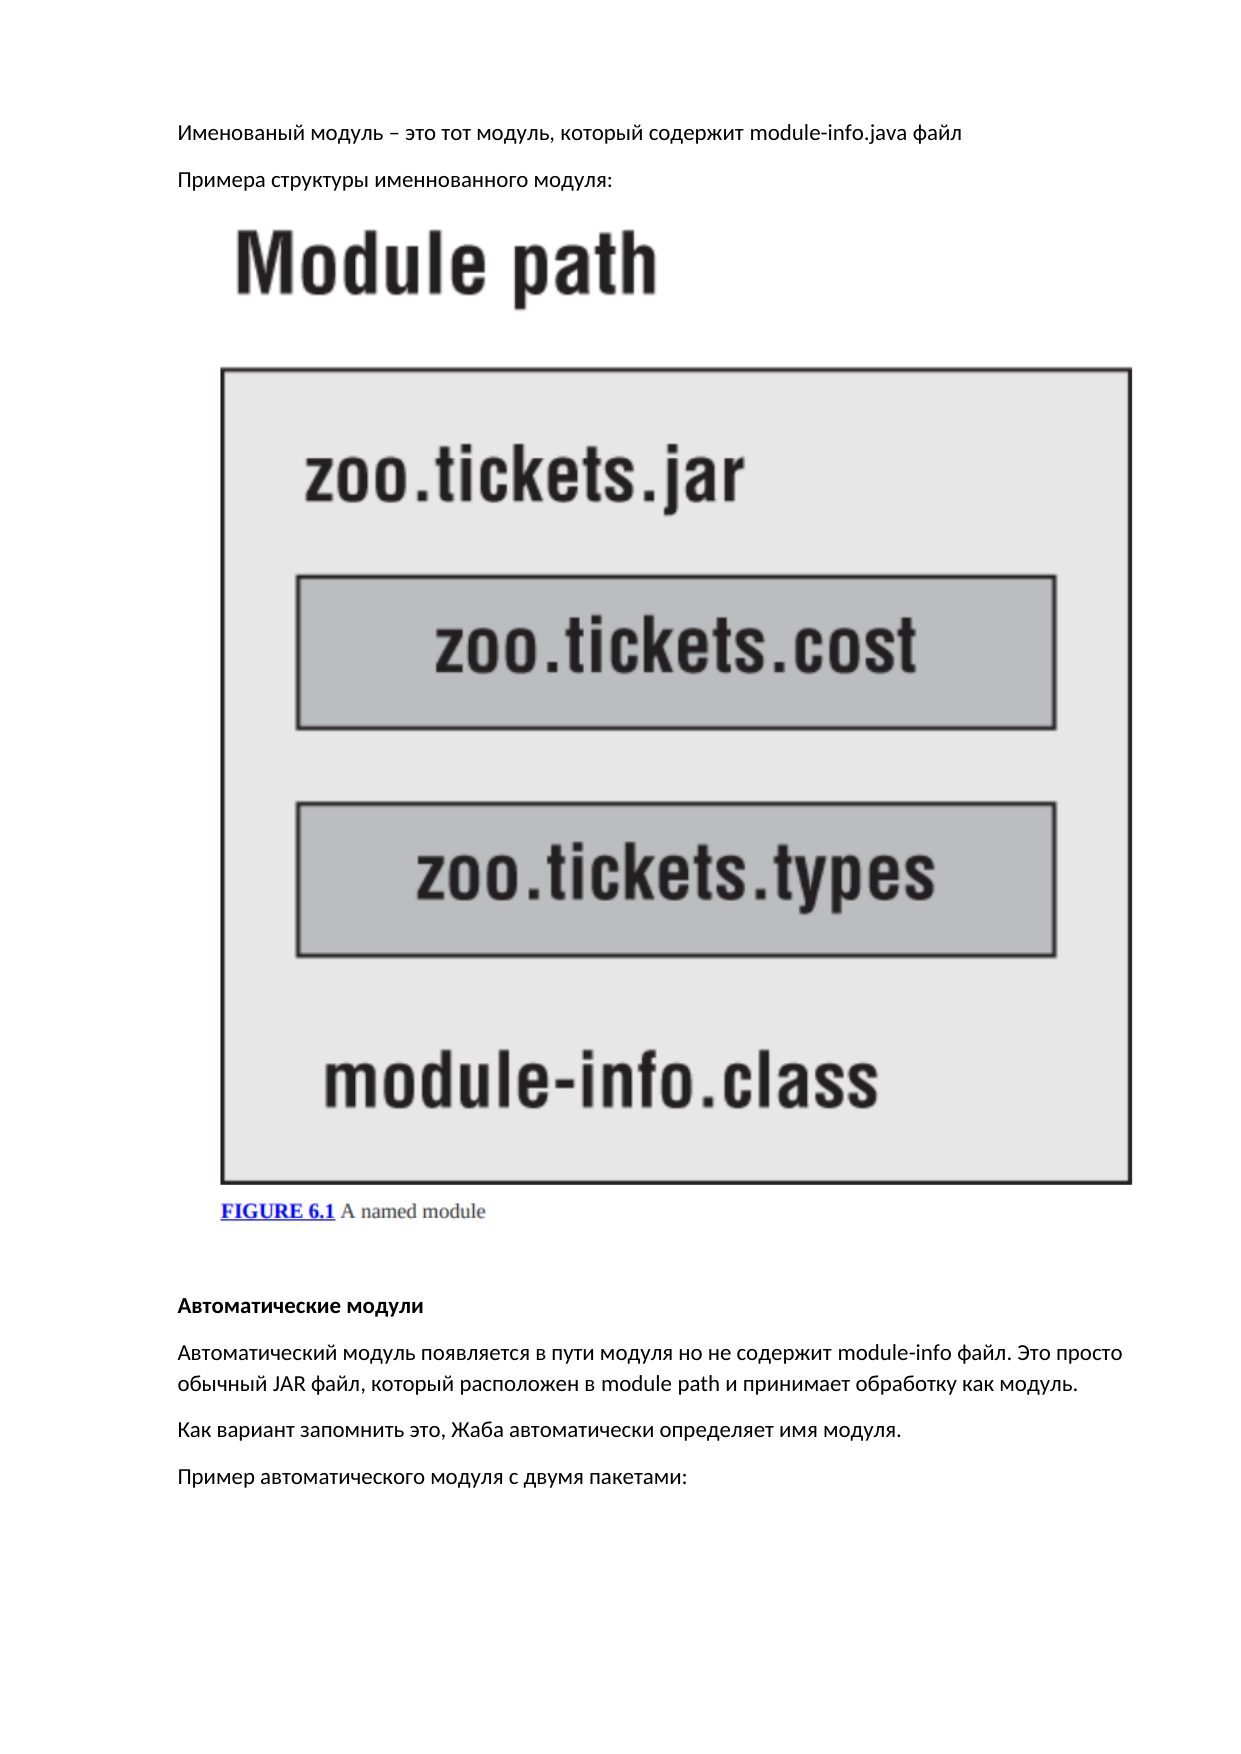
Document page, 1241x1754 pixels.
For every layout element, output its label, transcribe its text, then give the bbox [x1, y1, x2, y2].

picture [177, 211, 1152, 1226]
text Пример автоматического модуля с двумя пакетами: [177, 1462, 1152, 1491]
text Автоматические модули [177, 1292, 1152, 1320]
text Как вариант запомнить это, Жаба автоматически определяет имя модуля. [177, 1416, 1152, 1444]
text Автоматический модуль появляется в пути модуля но не содержит module-info файл. Это просто обычный JAR файл, который расположен в module path и принимает обработку как модуль. [177, 1338, 1152, 1397]
text Примера структуры именнованного модуля: [177, 165, 1152, 193]
text Именованый модуль – это тот модуль, который содержит module-info.java файл [177, 118, 1152, 146]
